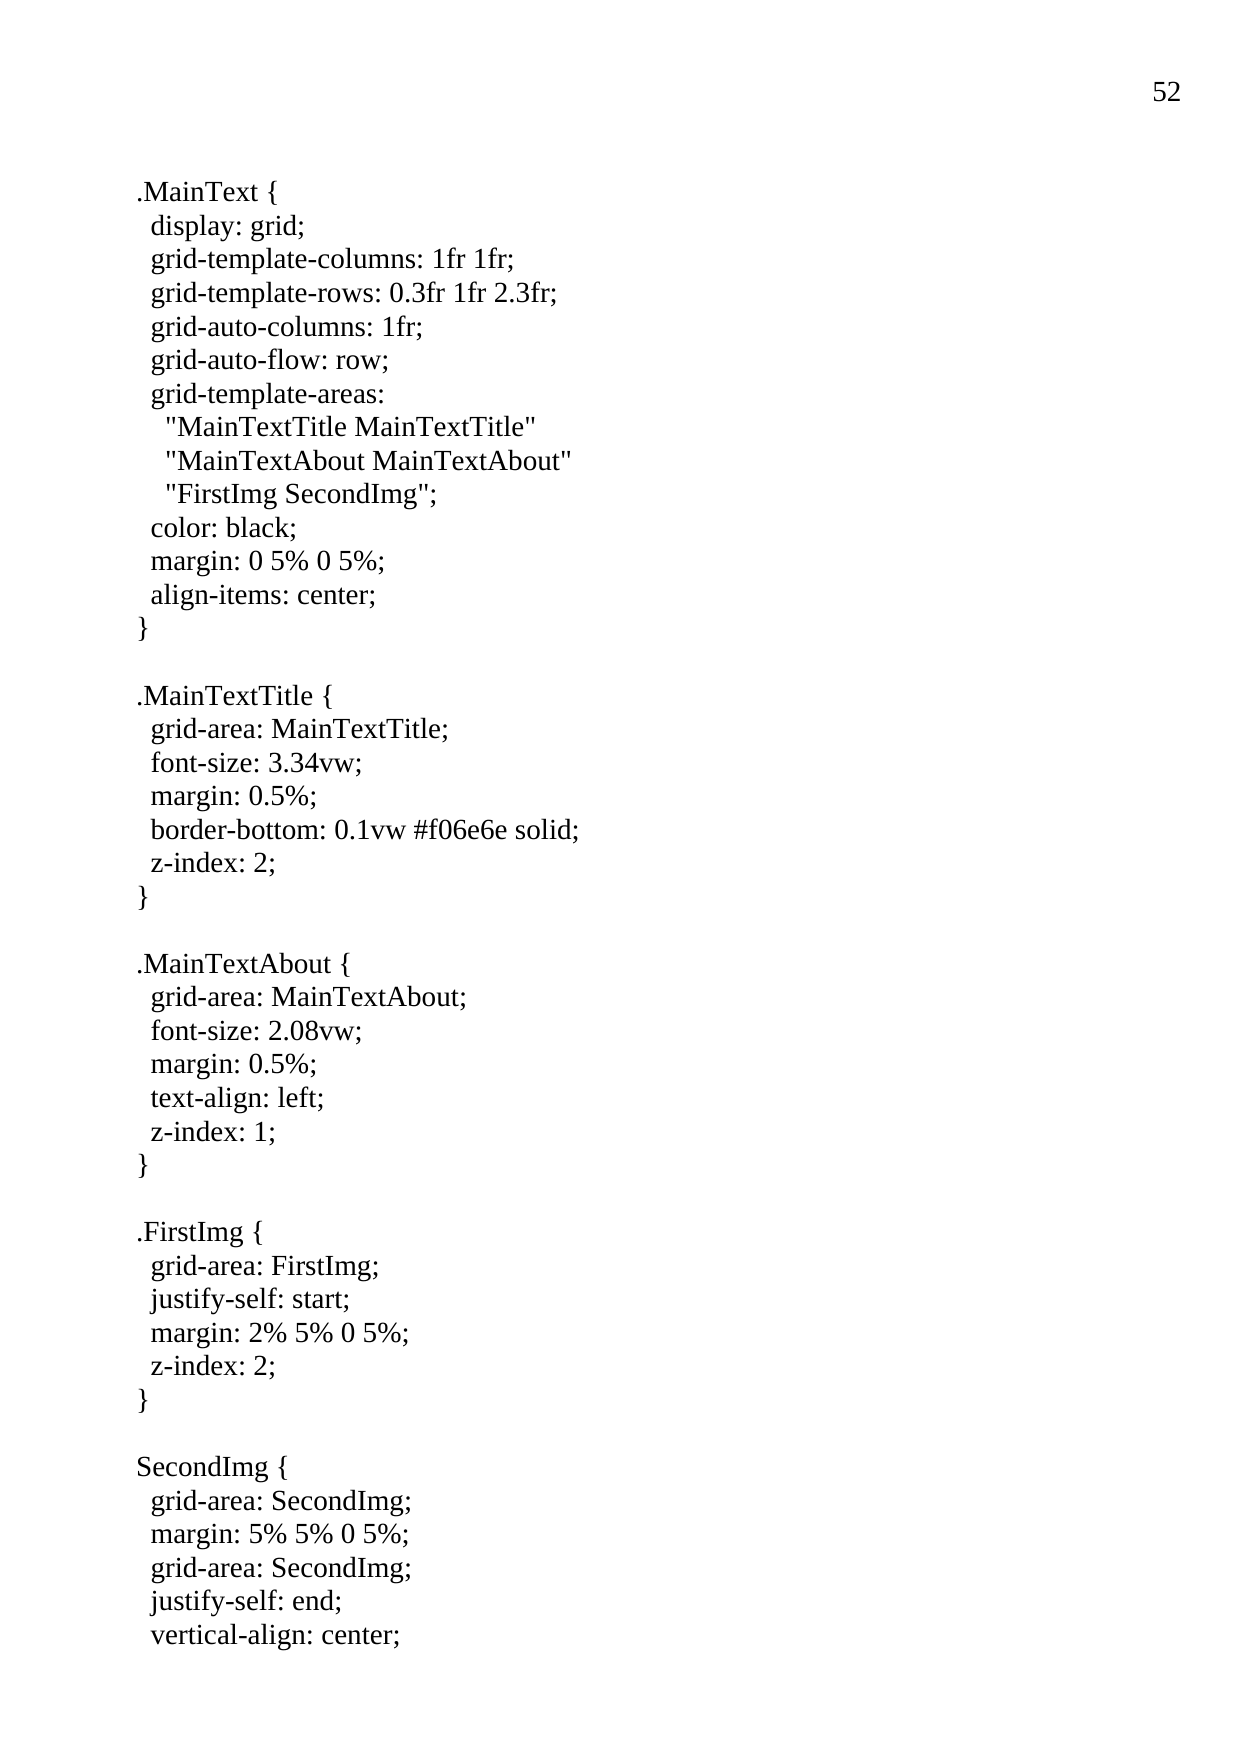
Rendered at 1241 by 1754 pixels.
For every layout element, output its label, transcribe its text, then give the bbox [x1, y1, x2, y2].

text grid-area: SecondImg; [136, 1483, 1181, 1516]
text display: grid; [136, 208, 1181, 242]
text grid-template-rows: 0.3fr 1fr 2.3fr; [136, 275, 1181, 309]
text grid-area: SecondImg; [136, 1550, 1181, 1583]
text grid-template-columns: 1fr 1fr; [136, 242, 1181, 275]
text .MainTextAbout { [136, 946, 1181, 979]
text "FirstImg SecondImg"; [136, 476, 1181, 510]
text margin: 5% 5% 0 5%; [136, 1516, 1181, 1550]
text border-bottom: 0.1vw #f06e6e solid; [136, 812, 1181, 845]
text grid-area: FirstImg; [136, 1248, 1181, 1281]
text grid-area: MainTextTitle; [136, 711, 1181, 745]
text grid-area: MainTextAbout; [136, 979, 1181, 1013]
text justify-self: end; [136, 1583, 1181, 1617]
text "MainTextTitle MainTextTitle" [136, 409, 1181, 443]
text z-index: 1; [136, 1114, 1181, 1147]
text margin: 0.5%; [136, 778, 1181, 812]
text .FirstImg { [136, 1214, 1181, 1248]
text font-size: 2.08vw; [136, 1013, 1181, 1047]
text } [136, 1382, 1181, 1416]
text margin: 0.5%; [136, 1047, 1181, 1080]
text align-items: center; [136, 577, 1181, 611]
text z-index: 2; [136, 845, 1181, 879]
text } [136, 1147, 1181, 1181]
text } [136, 879, 1181, 912]
text color: black; [136, 510, 1181, 543]
text .MainTextTitle { [136, 678, 1181, 711]
text text-align: left; [136, 1080, 1181, 1114]
text grid-template-areas: [136, 376, 1181, 409]
text margin: 2% 5% 0 5%; [136, 1315, 1181, 1348]
text justify-self: start; [136, 1281, 1181, 1315]
text .MainText { [136, 174, 1181, 208]
text SecondImg { [136, 1449, 1181, 1483]
text z-index: 2; [136, 1348, 1181, 1382]
text vertical-align: center; [136, 1617, 1181, 1650]
text } [136, 611, 1181, 644]
text font-size: 3.34vw; [136, 745, 1181, 778]
text grid-auto-flow: row; [136, 342, 1181, 376]
text margin: 0 5% 0 5%; [136, 543, 1181, 577]
text "MainTextAbout MainTextAbout" [136, 443, 1181, 476]
text grid-auto-columns: 1fr; [136, 309, 1181, 342]
